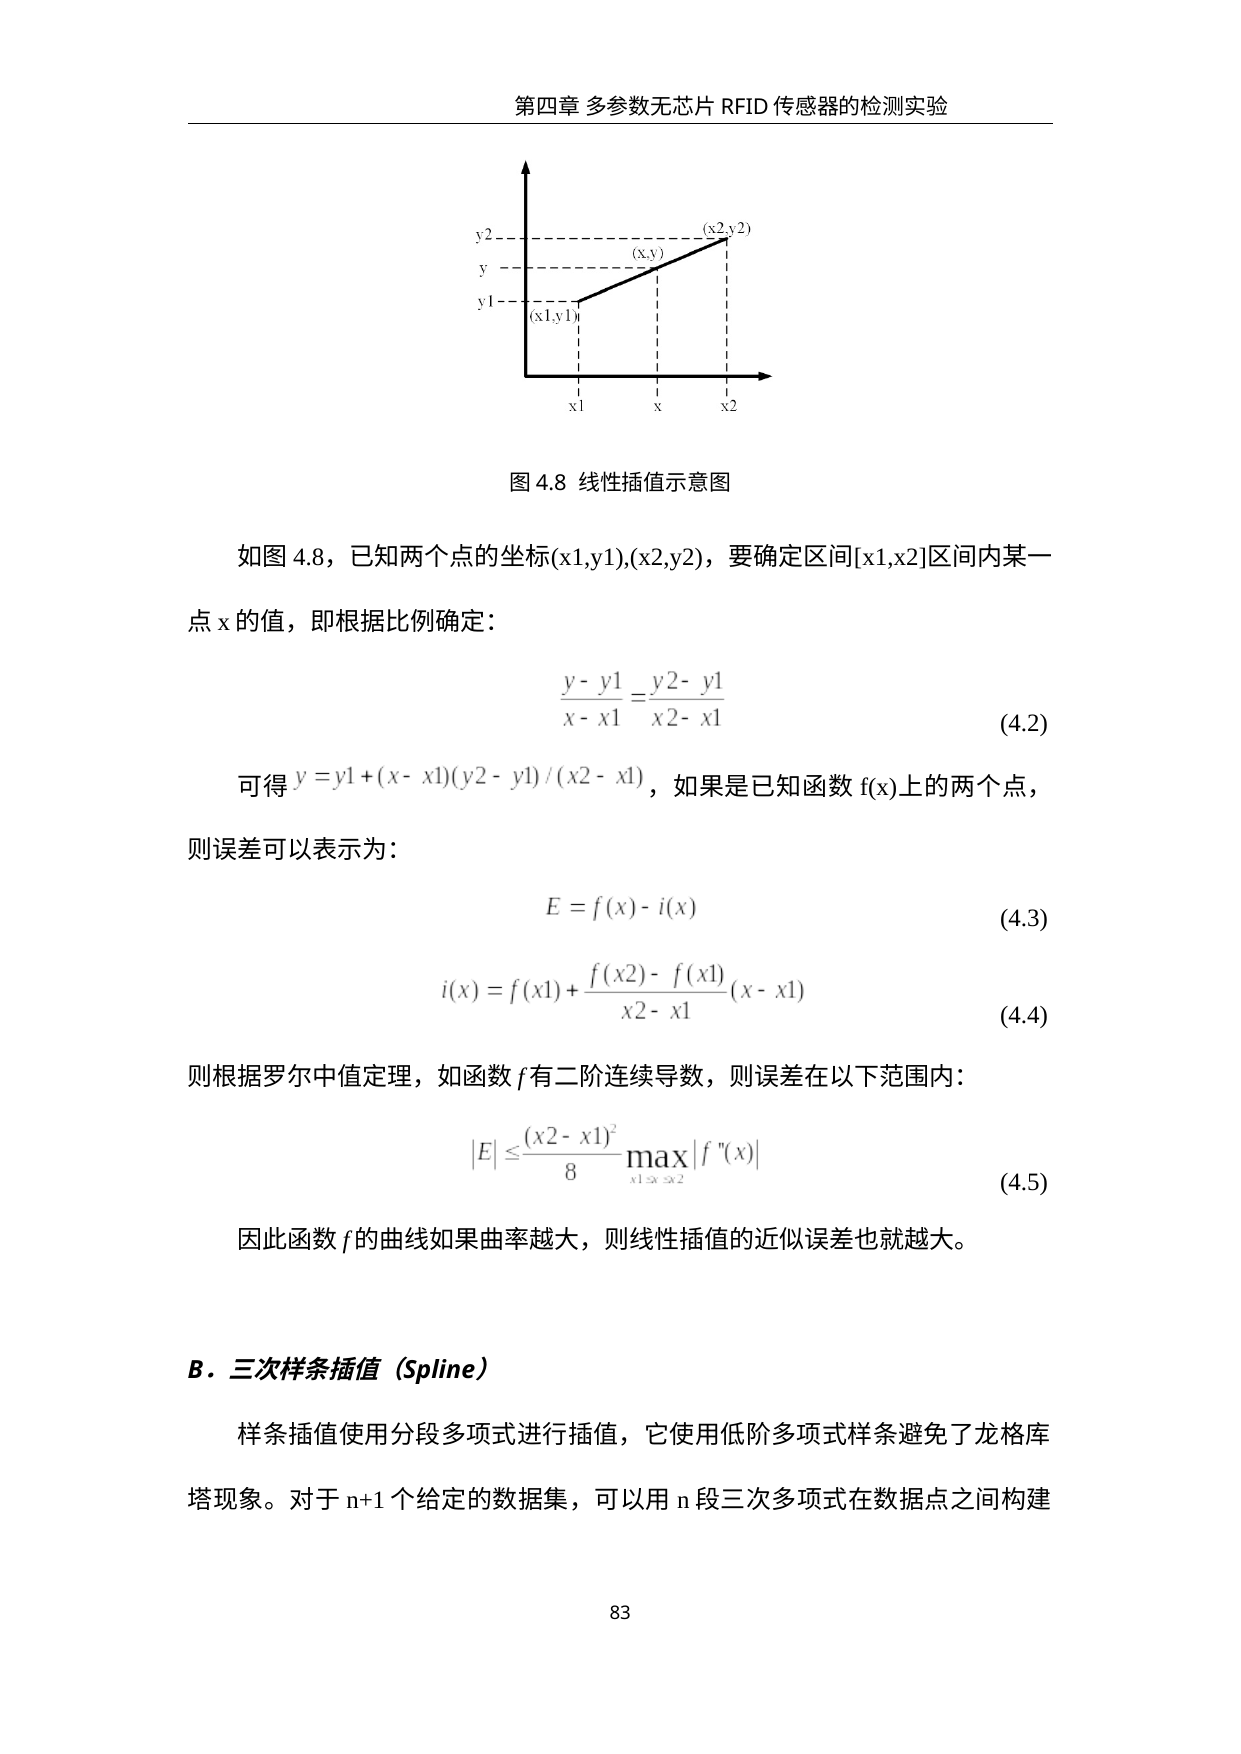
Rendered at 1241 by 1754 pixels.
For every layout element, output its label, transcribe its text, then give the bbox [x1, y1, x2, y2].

text 可得，如果是已知函数f(x)上的两个点，则误差可以表示为： [187, 750, 1053, 880]
text (4.4) [187, 945, 1053, 1042]
text B．三次样条插值（Spline） [187, 1335, 1053, 1400]
text (4.2) [187, 652, 1053, 750]
text 因此函数f的曲线如果曲率越大，则线性插值的近似误差也就越大。 [187, 1205, 1053, 1270]
picture [467, 159, 773, 423]
text 则根据罗尔中值定理，如函数f有二阶连续导数，则误差在以下范围内： [187, 1042, 1053, 1107]
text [187, 1400, 1053, 1530]
text 图4.8 线性插值示意图 [187, 465, 1053, 497]
text (4.3) [187, 880, 1053, 945]
text (4.5) [187, 1107, 1053, 1205]
text 如图4.8，已知两个点的坐标(x1,y1),(x2,y2)，要确定区间[x1,x2]区间内某一点x的值，即根据比例确定： [187, 522, 1053, 652]
